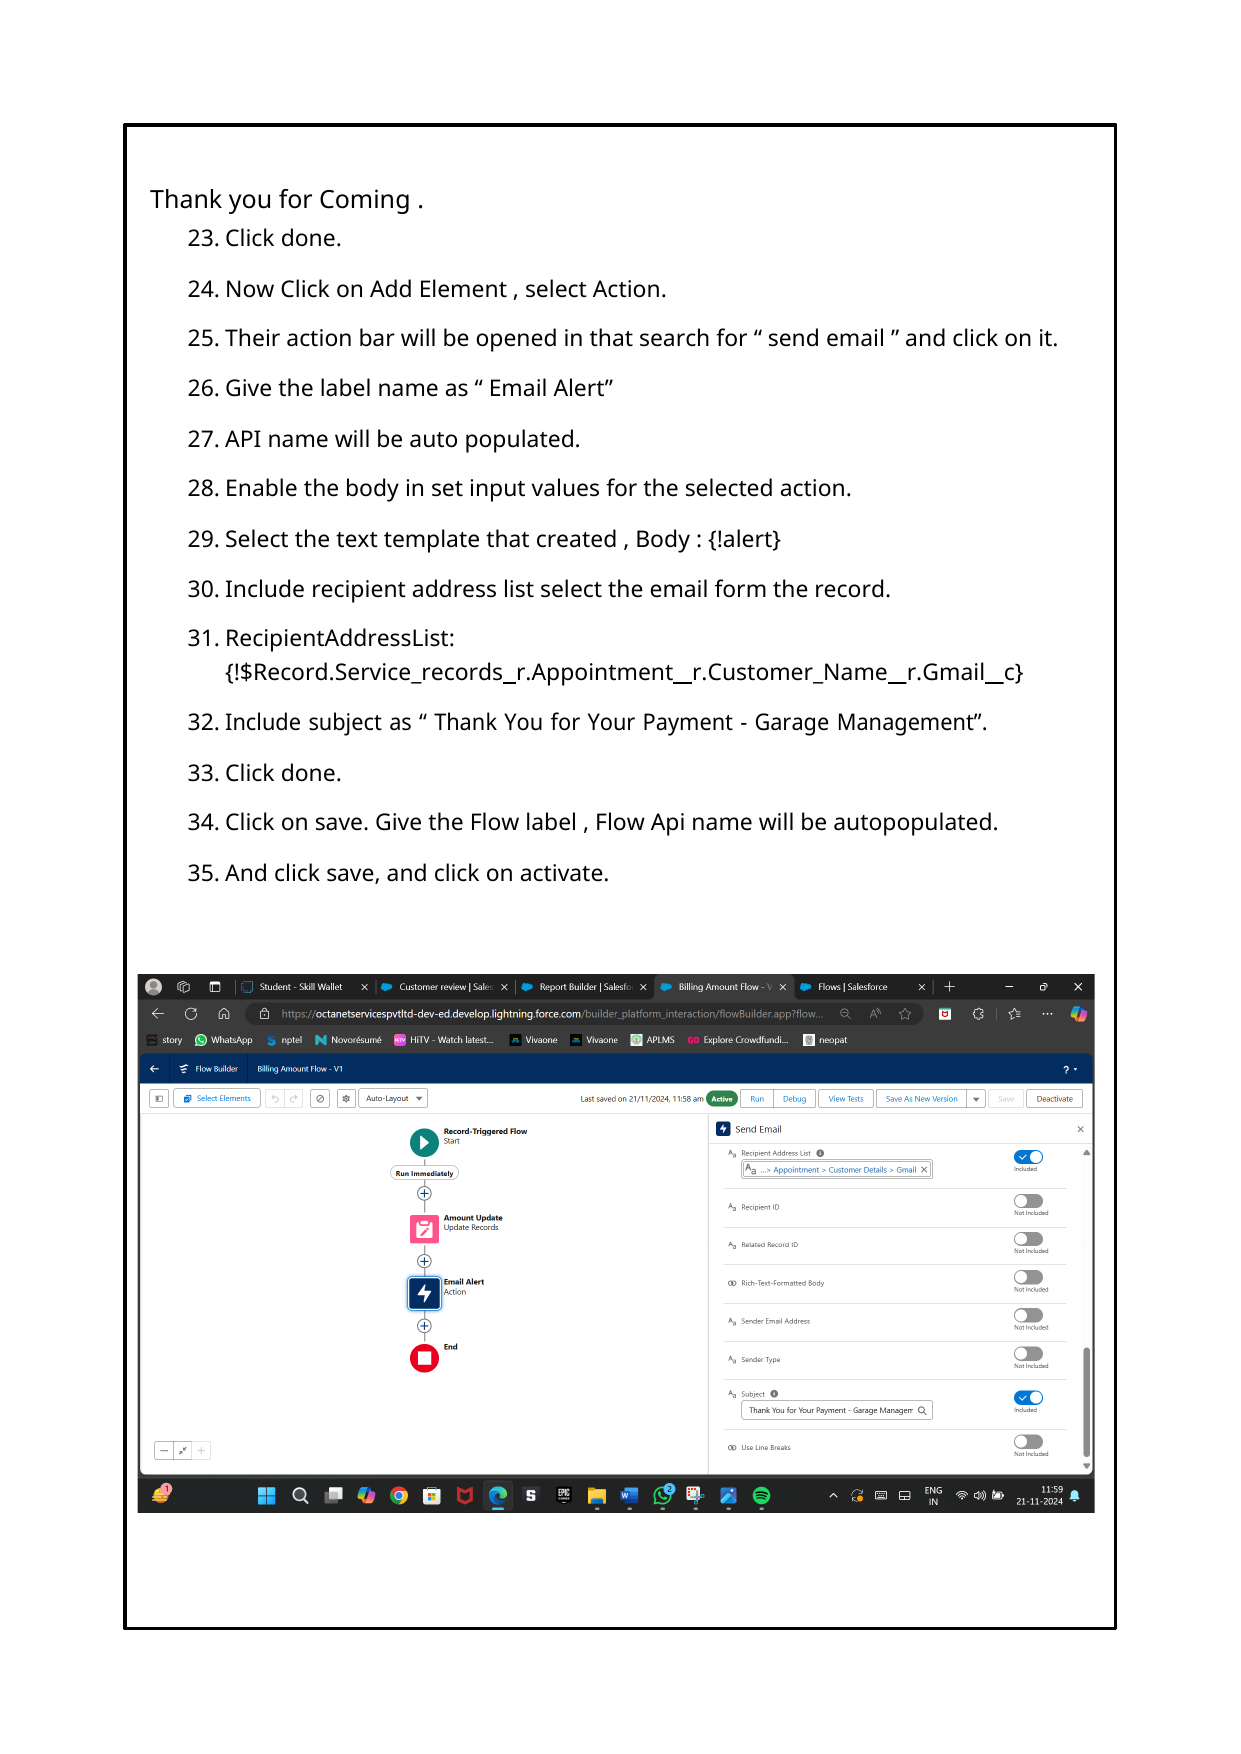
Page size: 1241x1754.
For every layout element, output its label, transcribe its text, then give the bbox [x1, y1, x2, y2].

list RecipientAddressList: [187, 622, 1138, 653]
text {!$Record.Service_records r.Appointment r.Customer_Name r.Gmail c} [225, 656, 1138, 687]
picture [137, 974, 1095, 1513]
list Their action bar will be opened in that search for “ send email ” and click on it. [187, 322, 1138, 353]
list Click done. [187, 222, 1138, 253]
list Give the label name as “ Email Alert” [187, 372, 1138, 403]
list Select the text template that created , Body : {!alert} [187, 522, 1138, 554]
list Include subject as “ Thank You for Your Payment - Garage Management”. [187, 706, 1138, 737]
list Click on save. Give the Flow label , Flow Api name will be autopopulated. [187, 806, 1138, 837]
list Enable the body in set input values for the selected action. [187, 472, 1138, 503]
list Now Click on Add Element , select Action. [187, 272, 1138, 304]
list Include recipient address list select the email form the record. [187, 573, 1138, 604]
list Click done. [187, 757, 1138, 788]
list API name will be auto populated. [187, 423, 1138, 454]
text Thank you for Coming . [150, 181, 1138, 216]
list And click save, and click on activate. [187, 857, 1138, 888]
